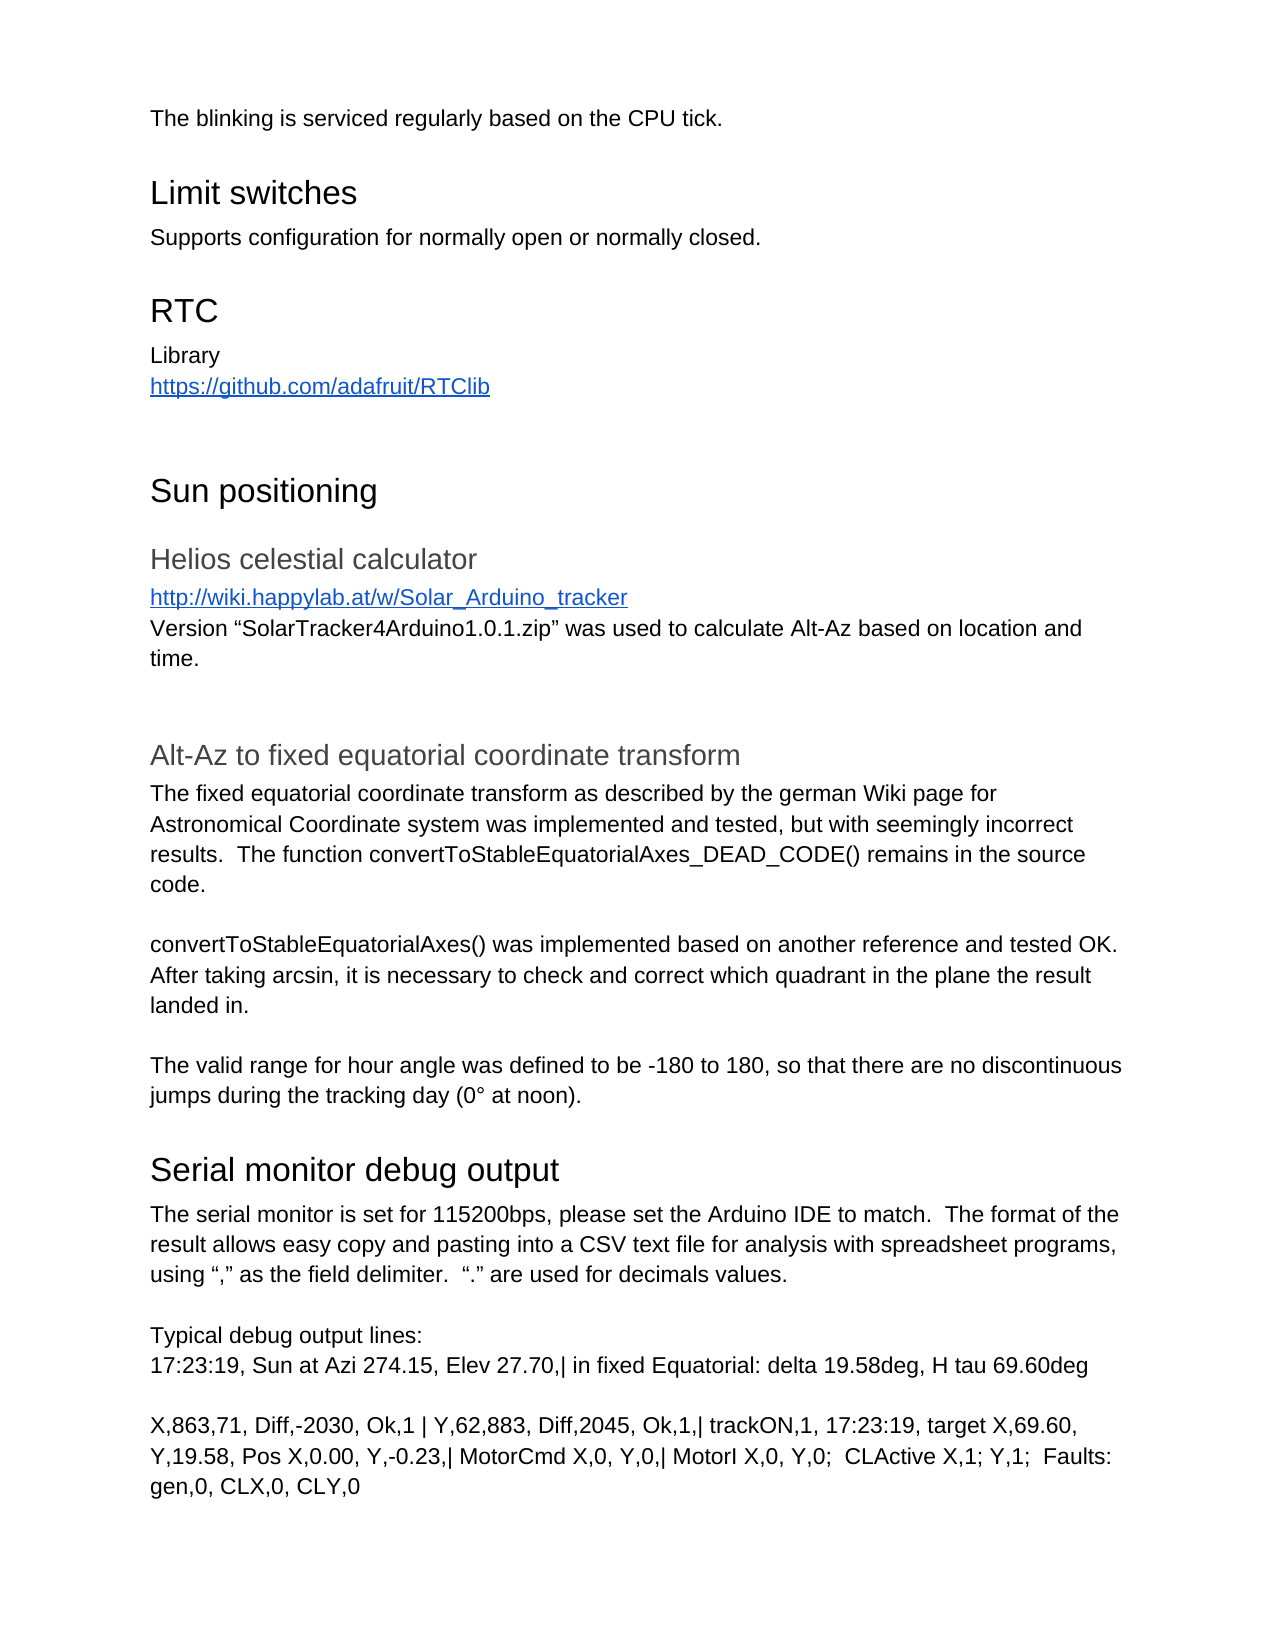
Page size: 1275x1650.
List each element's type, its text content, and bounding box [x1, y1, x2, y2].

text http://wiki.happylab.at/w/Solar_Arduino_tracker [150, 584, 1125, 611]
text The fixed equatorial coordinate transform as described by the german Wiki page for Astronomical Coordinate system was implemented and tested, but with seemingly incorrect results. The function convertToStableEquatorialAxes_DEAD_CODE() remains in the source code. [150, 780, 1125, 897]
text Supports configuration for normally open or normally closed. [150, 224, 1125, 250]
text The valid range for hour angle was defined to be -180 to 180, so that there are no discontinuous jumps during the tracking day (0° at noon). [150, 1052, 1125, 1109]
text convertToStableEquatorialAxes() was implemented based on another reference and tested OK. After taking arcsin, it is necessary to check and correct which quadrant in the plane the result landed in. [150, 931, 1125, 1018]
text X,863,71, Diff,-2030, Ok,1 | Y,62,883, Diff,2045, Ok,1,| trackON,1, 17:23:19, target X,69.60, Y,19.58, Pos X,0.00, Y,-0.23,| MotorCmd X,0, Y,0,| MotorI X,0, Y,0; CLActive X,1; Y,1; Faults: gen,0, CLX,0, CLY,0 [150, 1412, 1125, 1499]
text The blinking is serviced regularly based on the CPU tick. [150, 105, 1125, 132]
text https://github.com/adafruit/RTClib [150, 373, 1125, 399]
subtitle Limit switches [150, 173, 1125, 211]
subtitle Helios celestial calculator [150, 542, 1125, 576]
text The serial monitor is set for 115200bps, please set the Arduino IDE to match. The format of the result allows easy copy and pasting into a CSV text file for analysis with spreadsheet programs, using “,” as the field delimiter. “.” are used for decimals values. [150, 1201, 1125, 1288]
subtitle RTC [150, 292, 1125, 330]
subtitle Alt-Az to fixed equatorial coordinate transform [150, 738, 1125, 772]
text Typical debug output lines: [150, 1322, 1125, 1348]
text Version “SolarTracker4Arduino1.0.1.zip” was used to calculate Alt-Az based on location and time. [150, 614, 1125, 671]
subtitle Serial monitor debug output [150, 1150, 1125, 1188]
text 17:23:19, Sun at Azi 274.15, Elev 27.70,| in fixed Equatorial: delta 19.58deg, H tau 69.60deg [150, 1352, 1125, 1378]
subtitle Sun positioning [150, 471, 1125, 509]
text Library [150, 342, 1125, 369]
